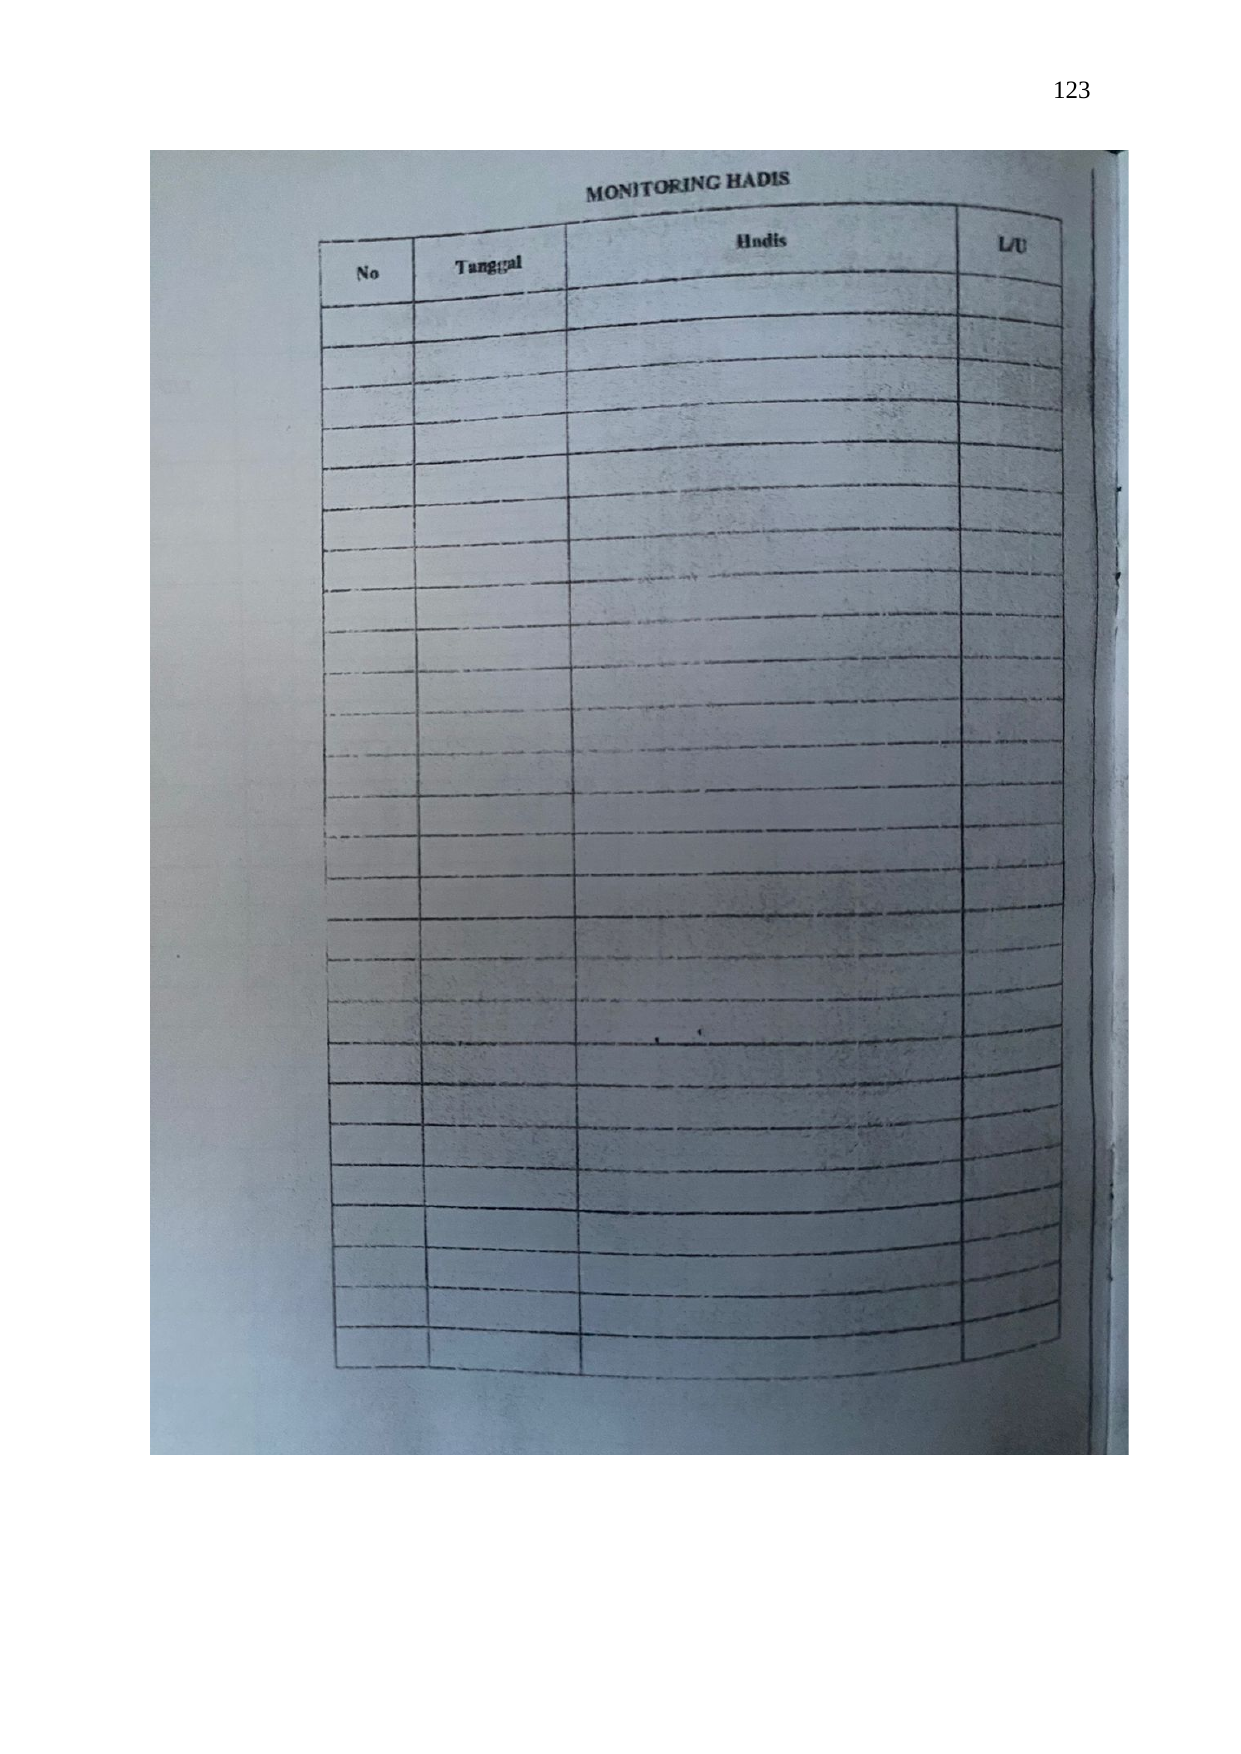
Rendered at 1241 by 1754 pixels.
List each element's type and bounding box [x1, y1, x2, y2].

picture [150, 150, 1129, 1455]
